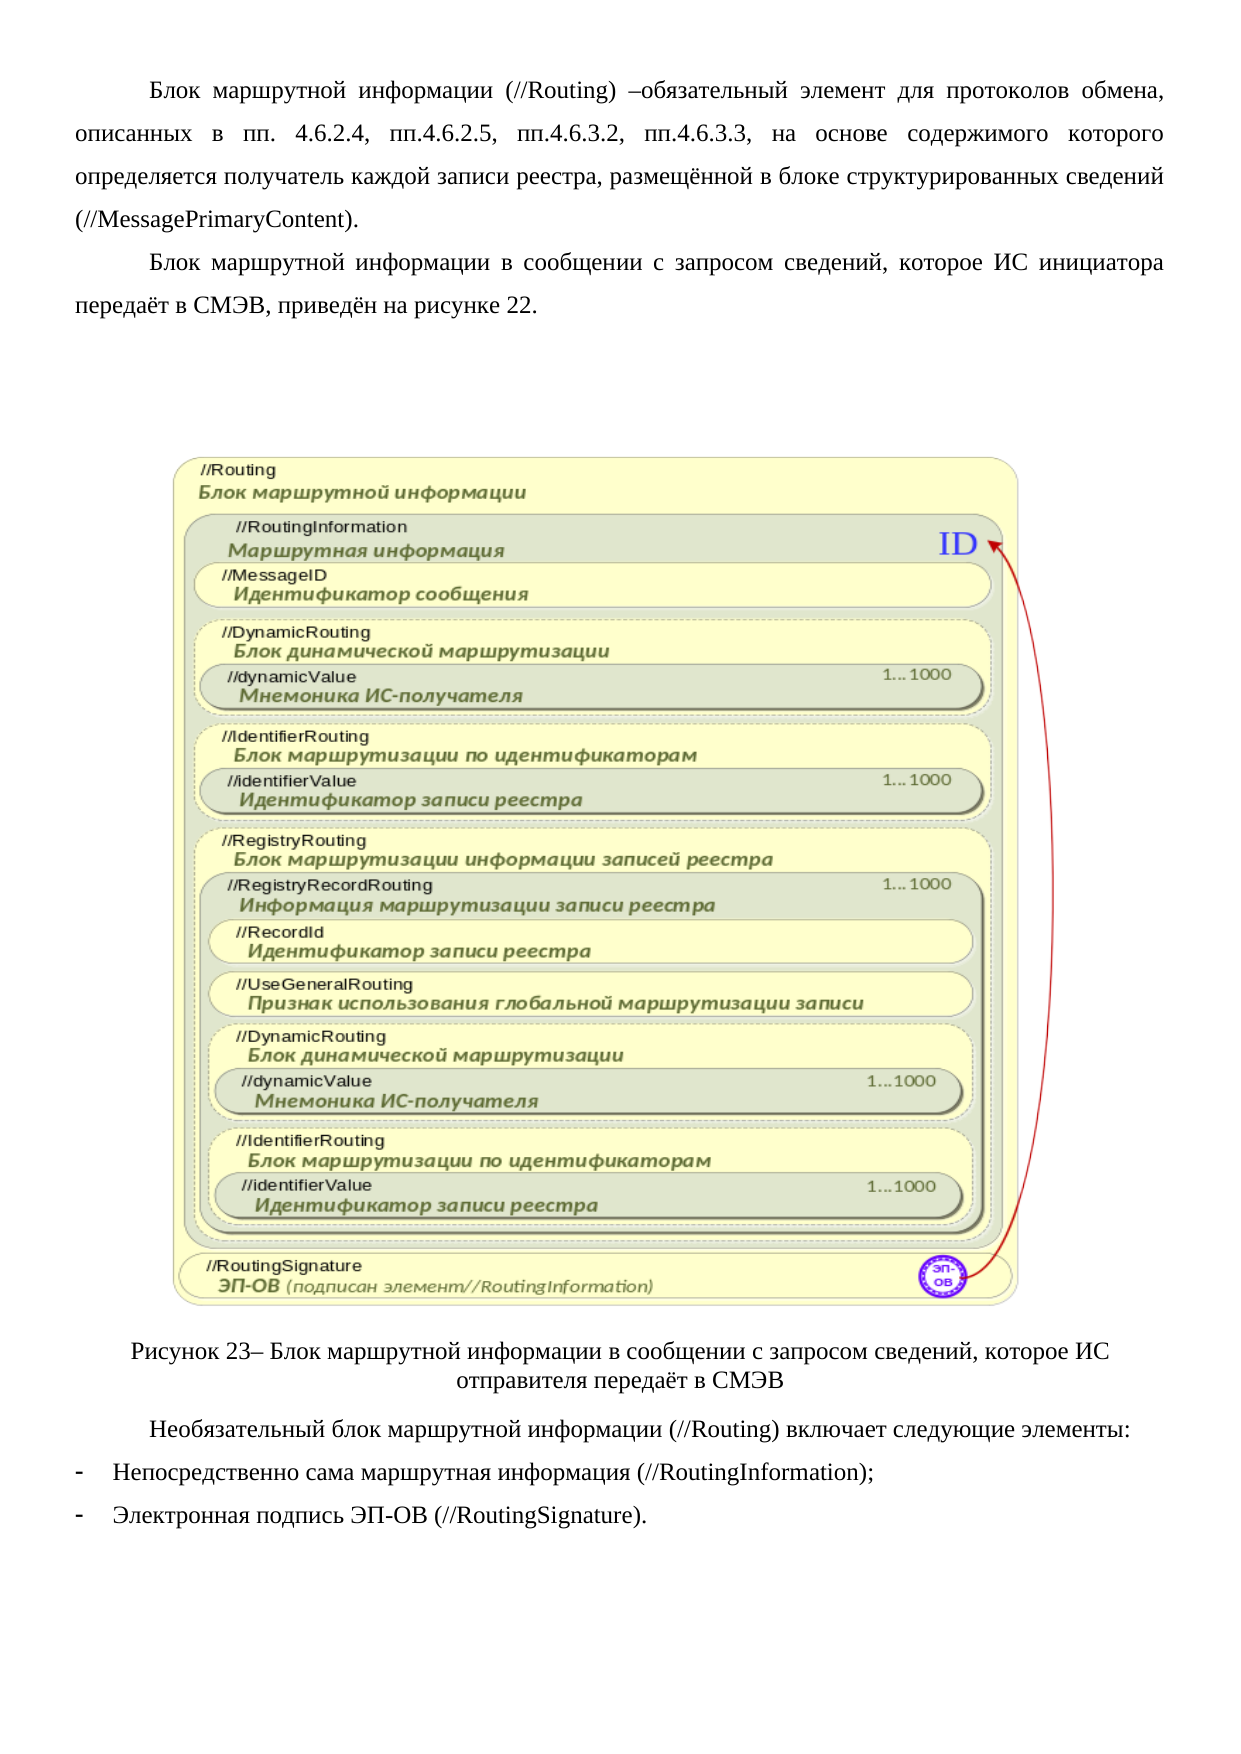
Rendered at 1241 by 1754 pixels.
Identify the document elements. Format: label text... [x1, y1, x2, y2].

text Блок маршрутной информации в сообщении с запросом сведений, которое ИС инициатора передаёт в СМЭВ, приведён на рисунке 22. [75, 247, 1165, 319]
text Электронная подпись ЭП-ОВ (//RoutingSignature). [75, 1501, 1165, 1529]
text Рисунок 23– Блок маршрутной информации в сообщении с запросом сведений, которое ИС отправителя передаёт в СМЭВ [75, 1336, 1165, 1393]
text Непосредственно сама маршрутная информация (//RoutingInformation); [75, 1457, 1165, 1486]
text Блок маршрутной информации (//Routing) –обязательный элемент для протоколов обмена, описанных в пп. 4.6.2.4, пп.4.6.2.5, пп.4.6.3.2, пп.4.6.3.3, на основе содержимого которого определяется получатель каждой записи реестра, размещённой в блоке структурированных сведений (//MessagePrimaryContent). [75, 75, 1165, 233]
text Необязательный блок маршрутной информации (//Routing) включает следующие элементы: [75, 1414, 1165, 1443]
